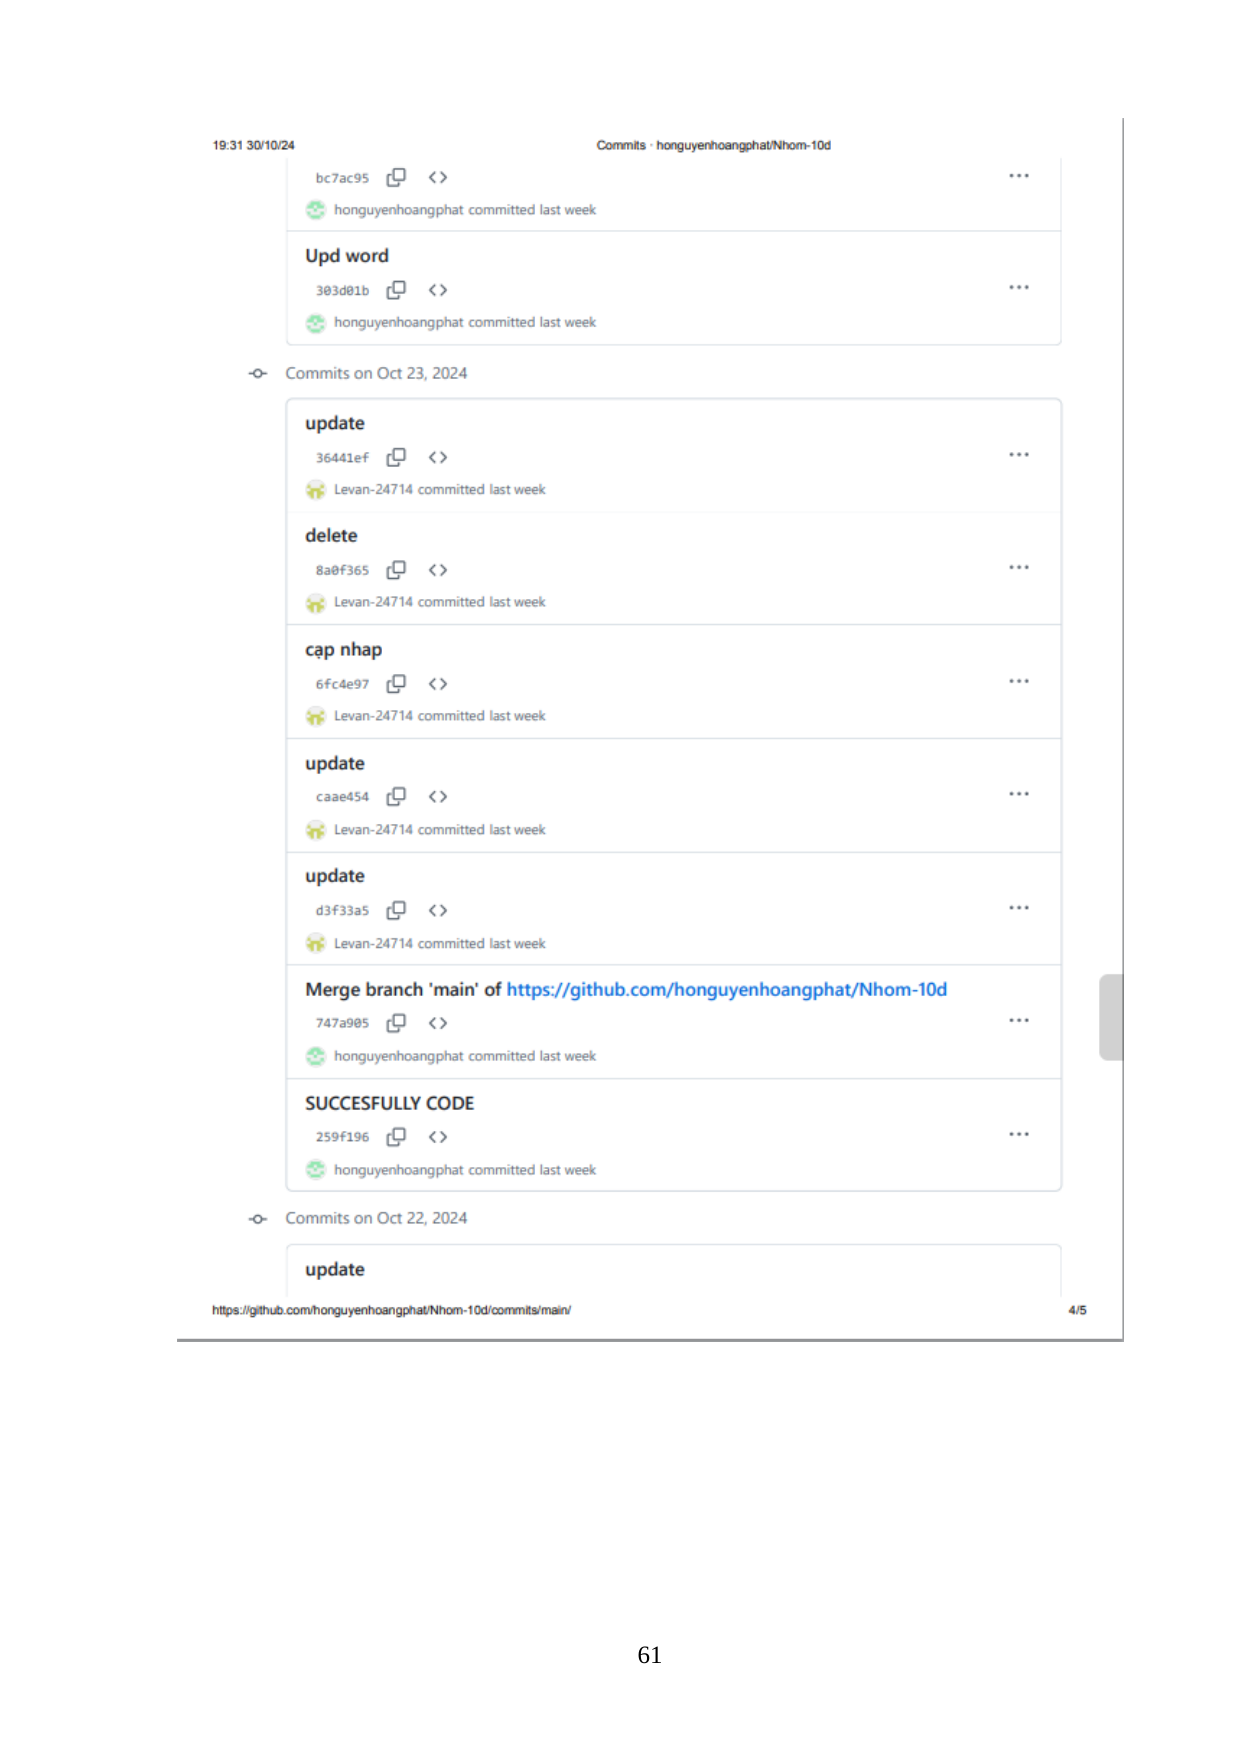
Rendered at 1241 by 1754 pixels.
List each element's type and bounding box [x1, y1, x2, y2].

picture [177, 118, 1124, 1342]
